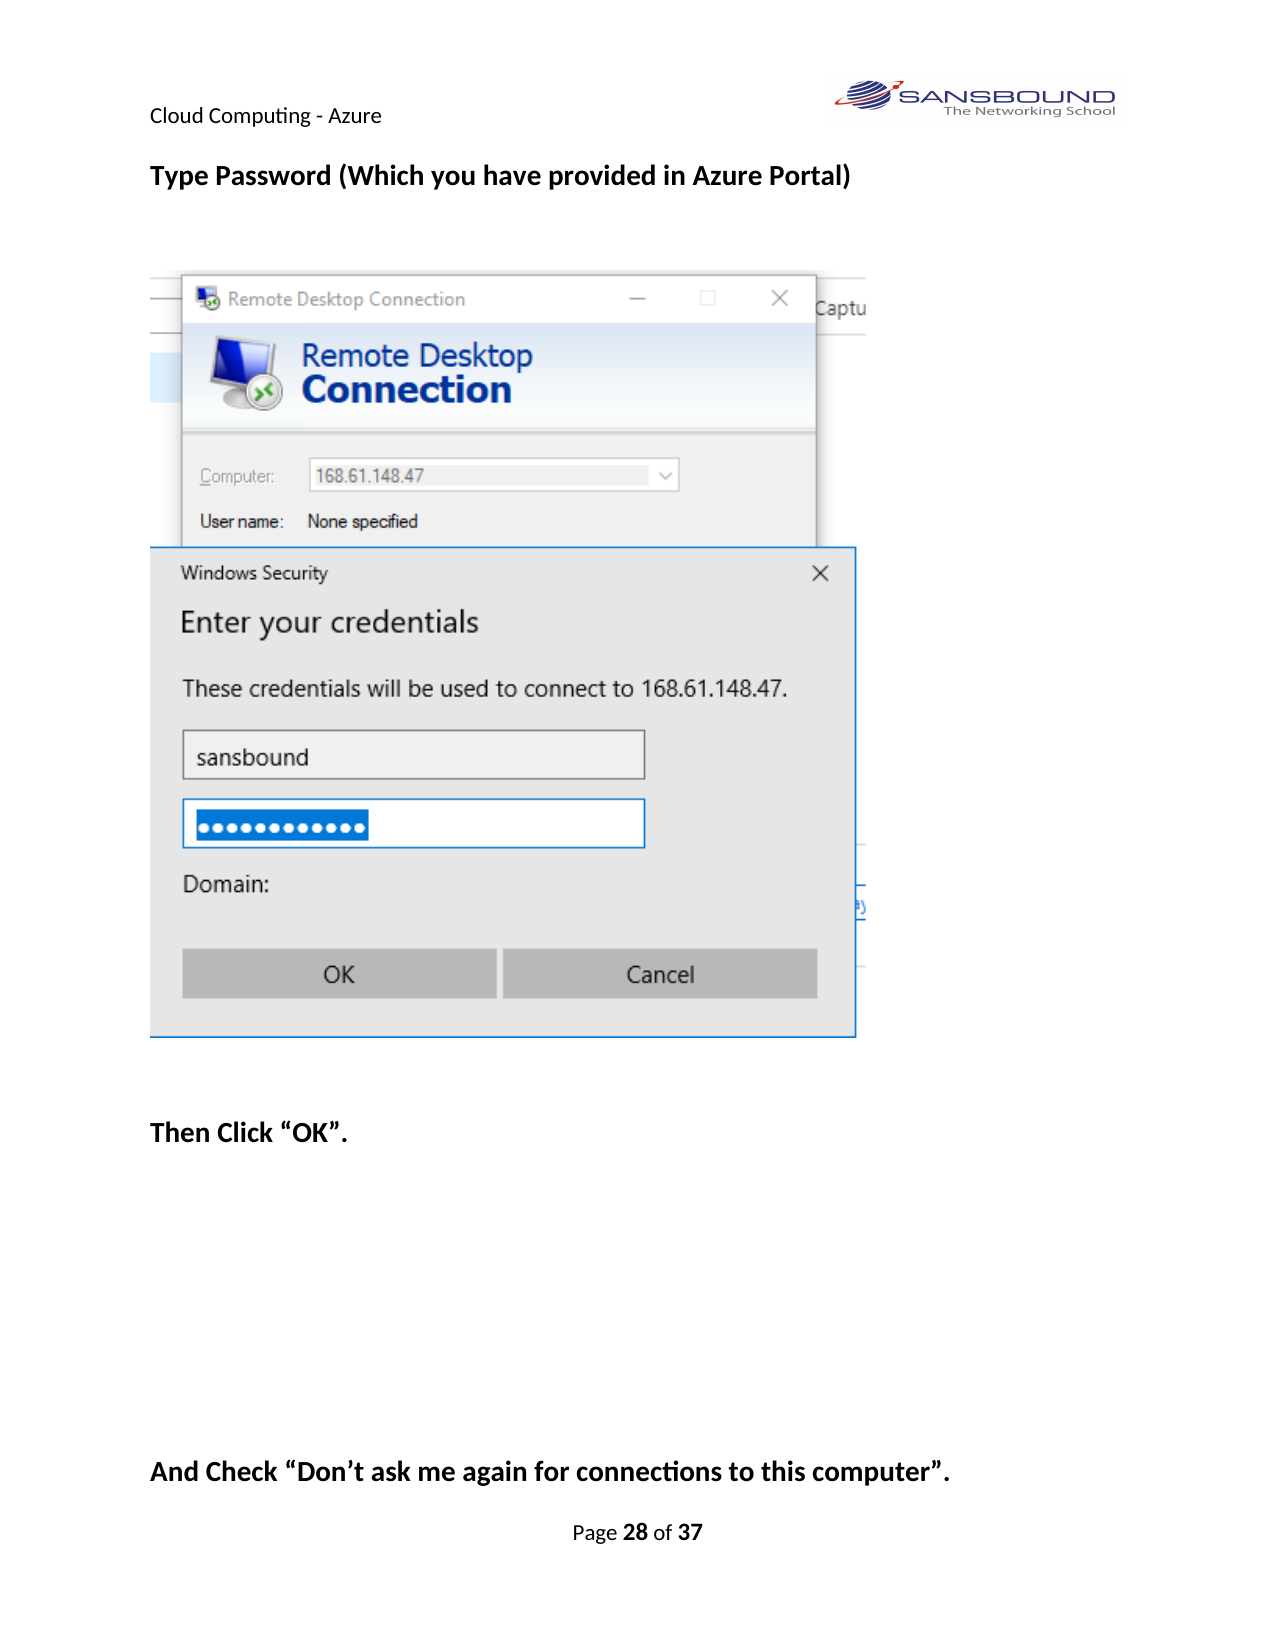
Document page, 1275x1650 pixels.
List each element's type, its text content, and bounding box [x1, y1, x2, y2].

text Then Click “OK”. [150, 1114, 1125, 1150]
text Type Password (Which you have provided in Azure Portal) [150, 157, 1125, 193]
text And Check “Don’t ask me again for connections to this computer”. [150, 1453, 1125, 1489]
picture [823, 75, 1125, 124]
picture [150, 270, 866, 1038]
